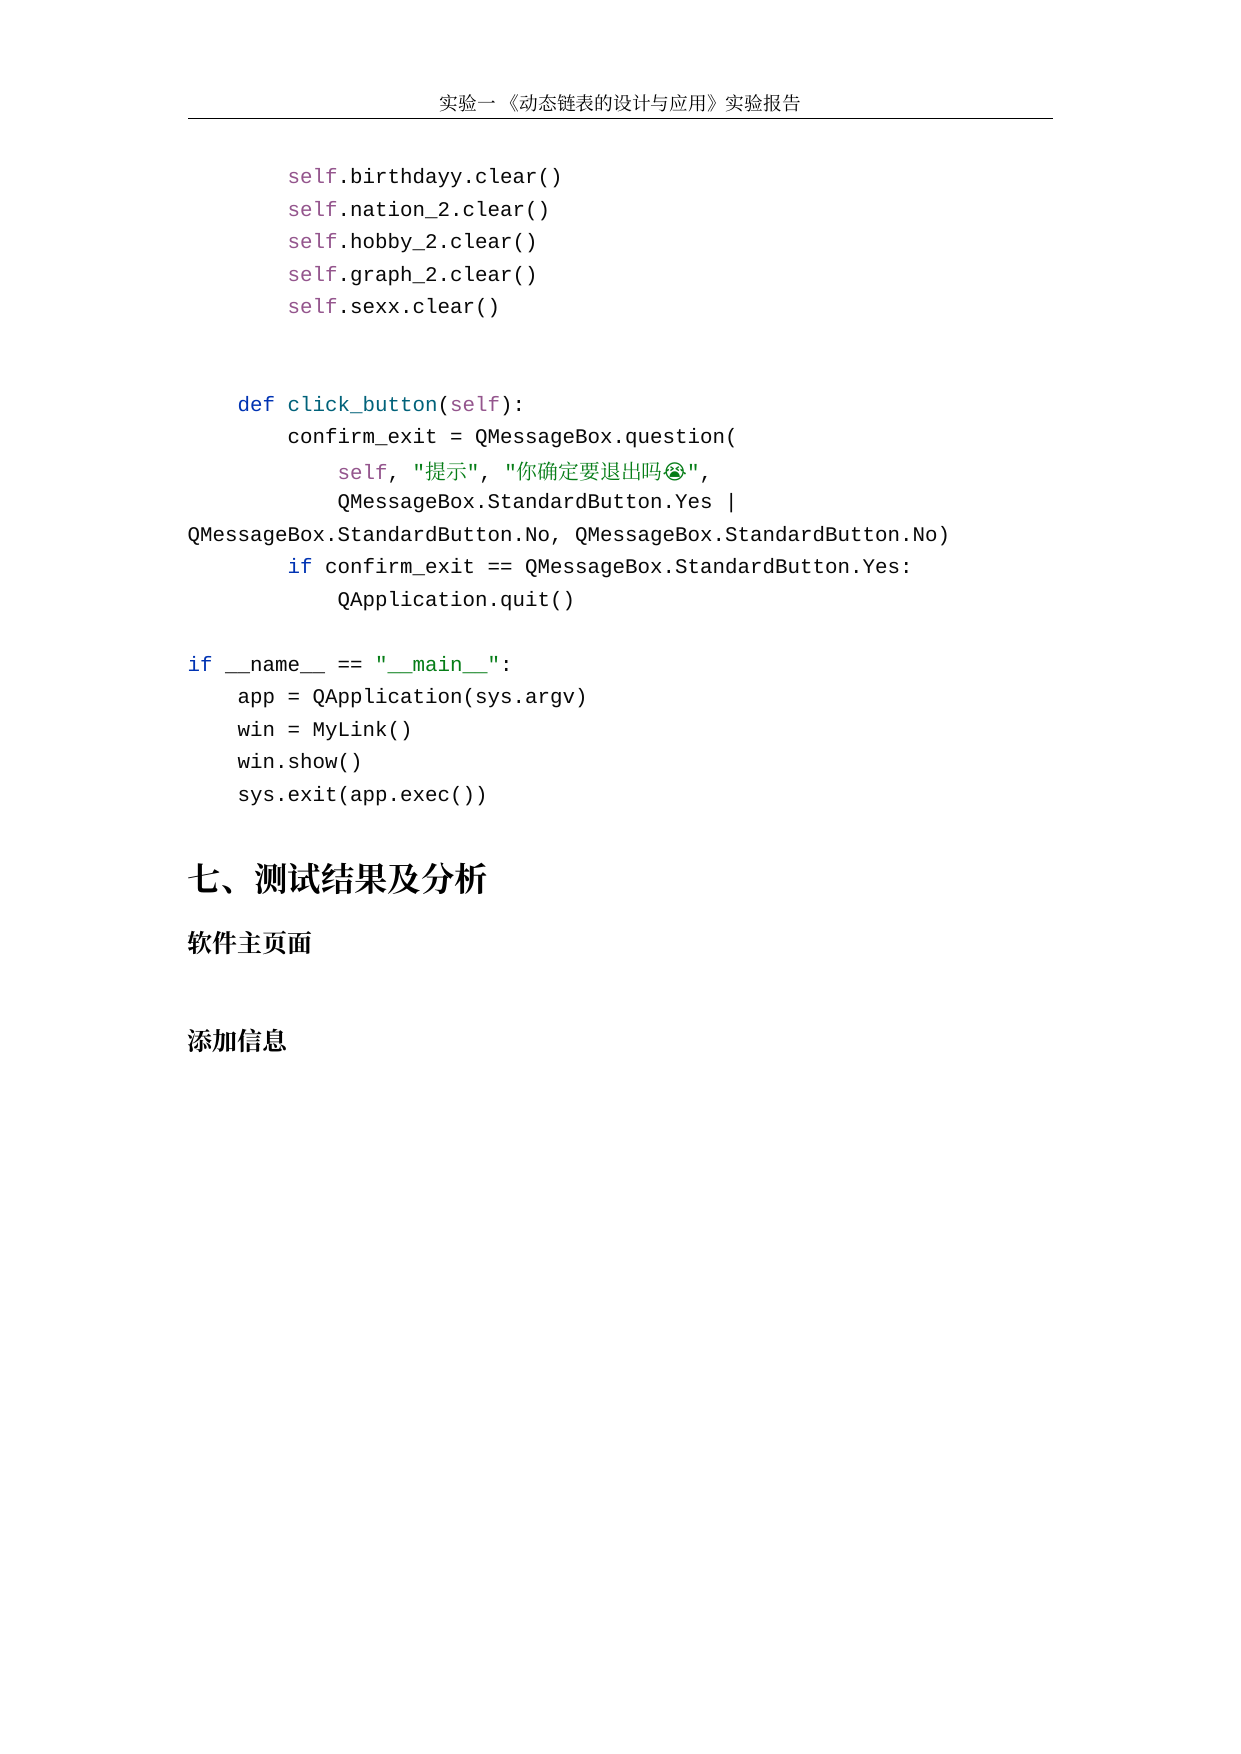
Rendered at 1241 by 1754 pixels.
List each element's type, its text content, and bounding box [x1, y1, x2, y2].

text 软件主页面 [187, 909, 1053, 974]
text 七、测试结果及分析 [187, 844, 1053, 909]
text 添加信息 [187, 1007, 1053, 1072]
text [187, 162, 1053, 812]
